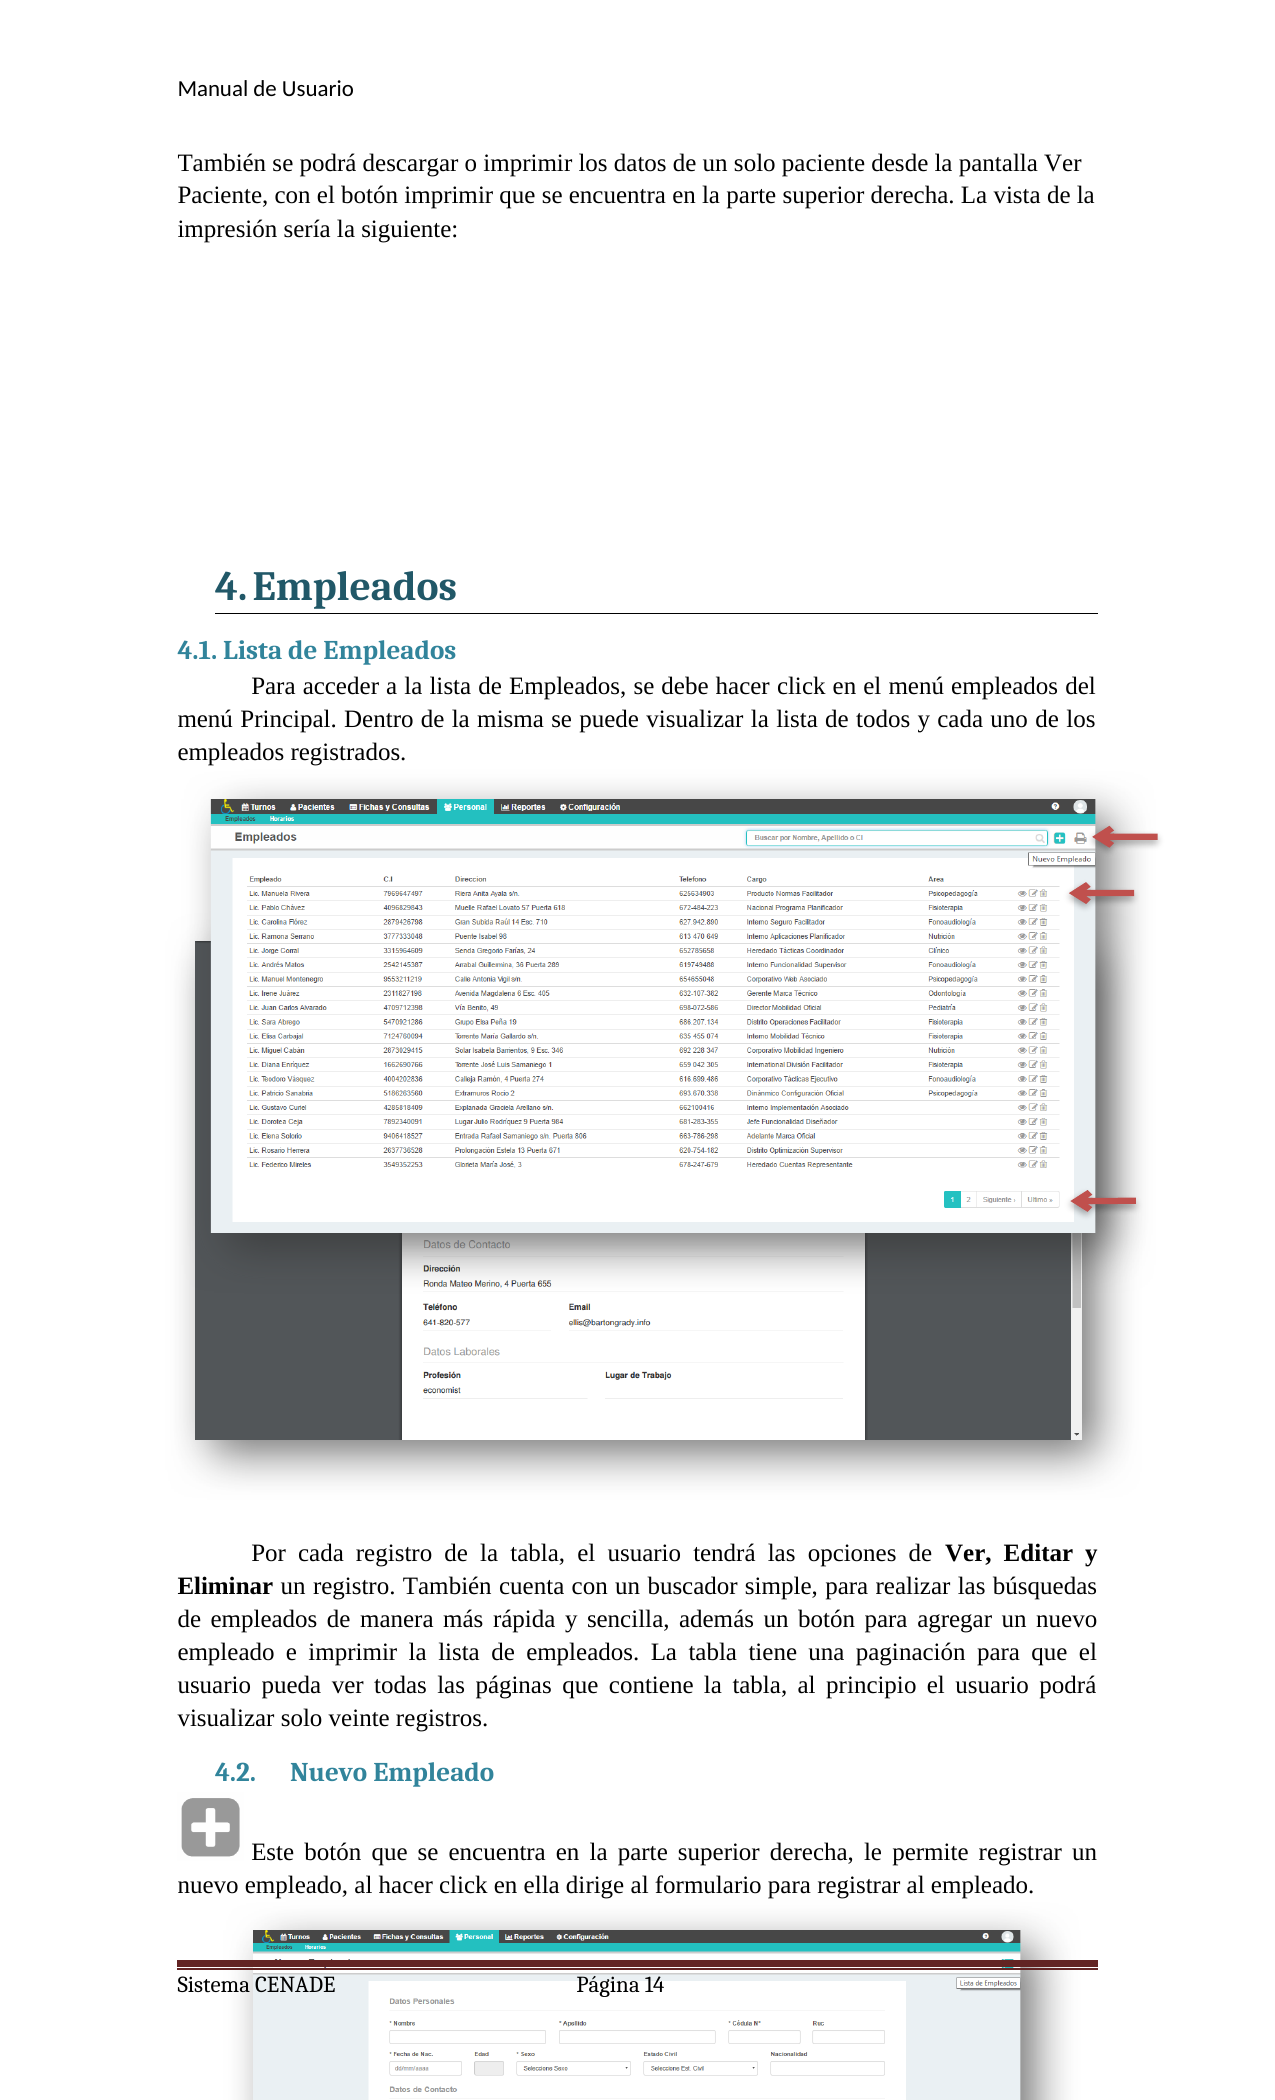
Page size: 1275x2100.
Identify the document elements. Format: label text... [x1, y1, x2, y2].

picture [195, 799, 1096, 1440]
picture [253, 1970, 1021, 2100]
picture [177, 1792, 244, 1861]
text Para acceder a la lista de Empleados, se debe hacer click en el menú empleados del menú Principal. Dentro de la misma se puede visualizar la lista de todos y cada uno de los empleados registrados. [177, 671, 1098, 766]
subtitle 4.1. Lista de Empleados [177, 635, 1098, 666]
text Este botón que se encuentra en la parte superior derecha, le permite registrar un nuevo empleado, al hacer click en ella dirige al formulario para registrar al empleado. [177, 1792, 1098, 1899]
subtitle Nuevo Empleado [215, 1757, 1098, 1788]
text También se podrá descargar o imprimir los datos de un solo paciente desde la pantalla Ver Paciente, con el botón imprimir que se encuentra en la parte superior derecha. La vista de la impresión sería la siguiente: [177, 148, 1098, 242]
subtitle Empleados [215, 563, 1098, 613]
text Por cada registro de la tabla, el usuario tendrá las opciones de Ver, Editar y Eliminar un registro. También cuenta con un buscador simple, para realizar las búsquedas de empleados de manera más rápida y sencilla, además un botón para agregar un nuevo empleado e imprimir la lista de empleados. La tabla tiene una paginación para que el usuario pueda ver todas las páginas que contiene la tabla, al principio el usuario podrá visualizar solo veinte registros. [177, 1538, 1098, 1732]
picture [253, 1930, 1021, 1960]
